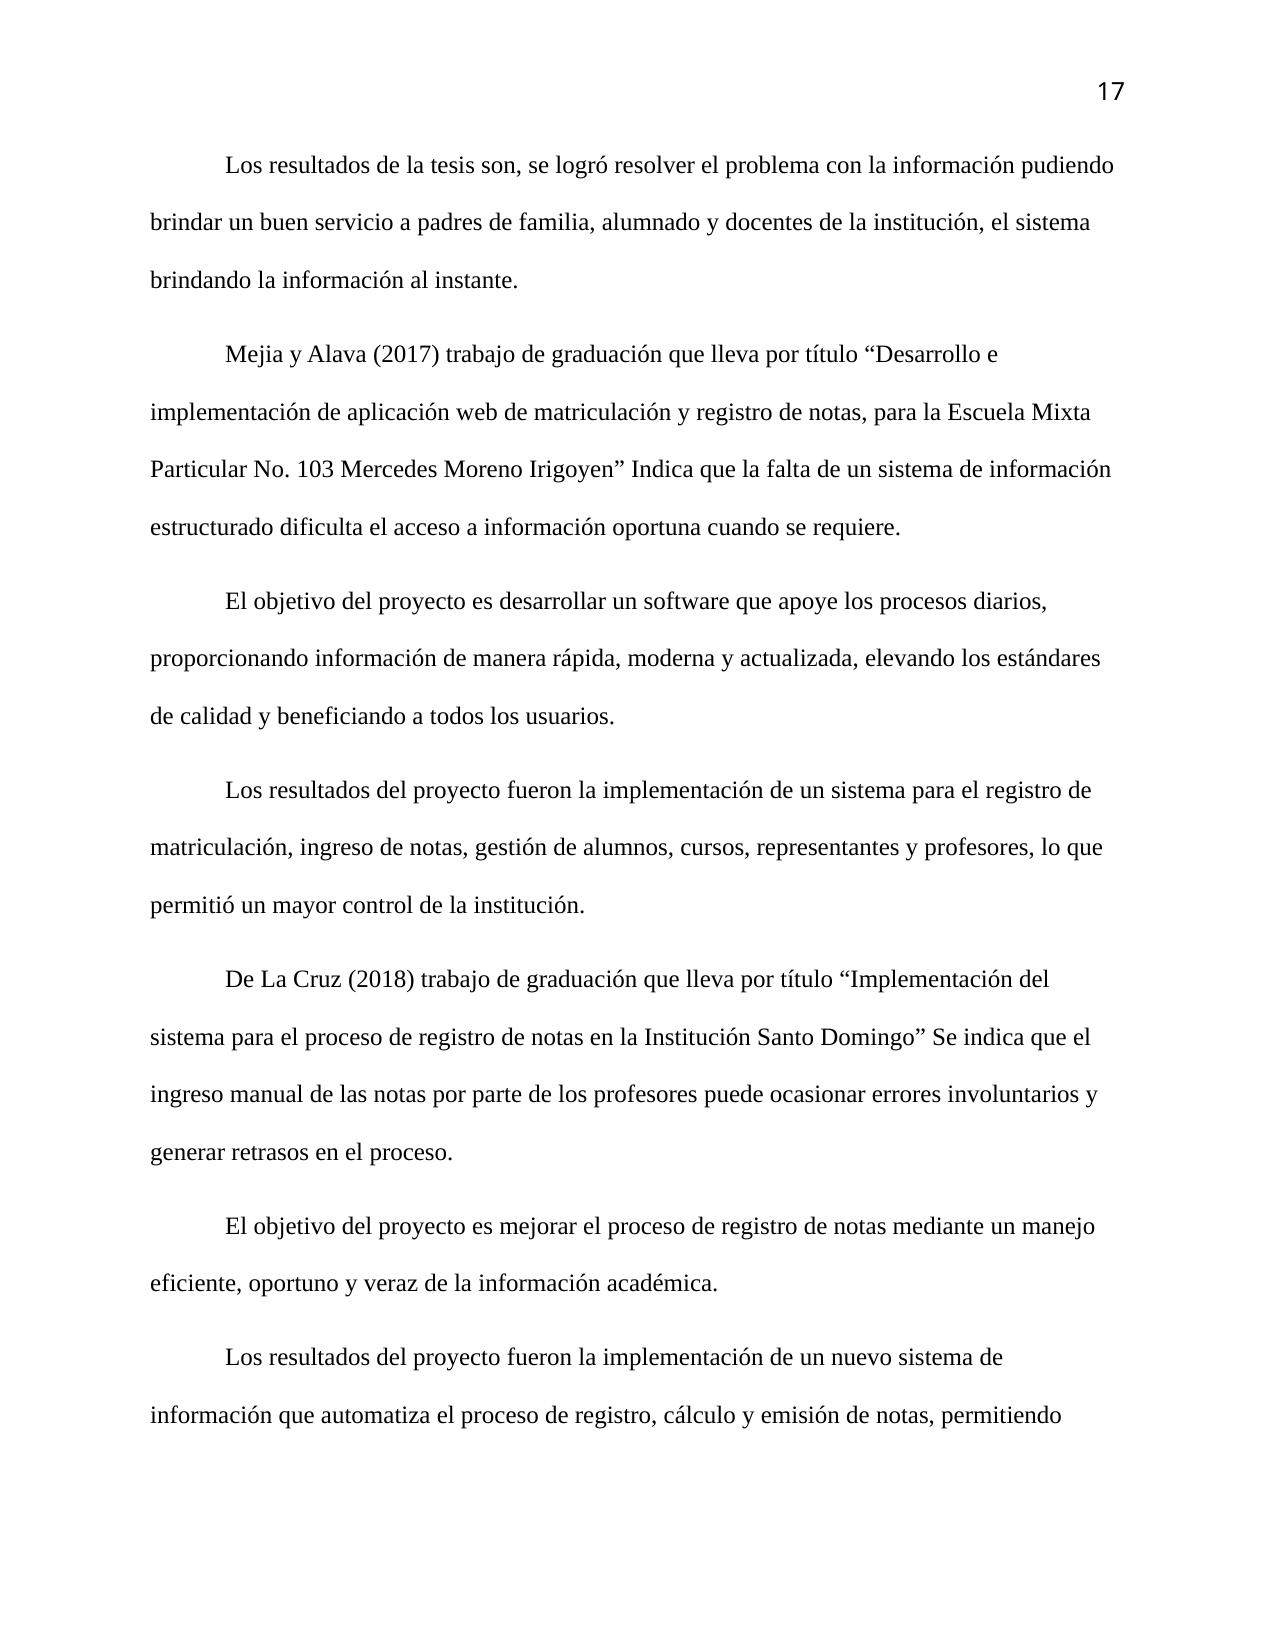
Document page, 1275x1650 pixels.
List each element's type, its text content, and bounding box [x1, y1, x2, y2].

text Los resultados de la tesis son, se logró resolver el problema con la información pudiendo brindar un buen servicio a padres de familia, alumnado y docentes de la institución, el sistema brindando la información al instante. [150, 150, 1125, 294]
text Mejia y Alava (2017) trabajo de graduación que lleva por título “Desarrollo e implementación de aplicación web de matriculación y registro de notas, para la Escuela Mixta Particular No. 103 Mercedes Moreno Irigoyen” Indica que la falta de un sistema de información estructurado dificulta el acceso a información oportuna cuando se requiere. [150, 339, 1125, 540]
text De La Cruz (2018) trabajo de graduación que lleva por título “Implementación del sistema para el proceso de registro de notas en la Institución Santo Domingo” Se indica que el ingreso manual de las notas por parte de los profesores puede ocasionar errores involuntarios y generar retrasos en el proceso. [150, 964, 1125, 1165]
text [150, 1342, 1125, 1429]
text Los resultados del proyecto fueron la implementación de un sistema para el registro de matriculación, ingreso de notas, gestión de alumnos, cursos, representantes y profesores, lo que permitió un mayor control de la institución. [150, 775, 1125, 919]
text El objetivo del proyecto es mejorar el proceso de registro de notas mediante un manejo eficiente, oportuno y veraz de la información académica. [150, 1211, 1125, 1297]
text El objetivo del proyecto es desarrollar un software que apoye los procesos diarios, proporcionando información de manera rápida, moderna y actualizada, elevando los estándares de calidad y beneficiando a todos los usuarios. [150, 586, 1125, 729]
